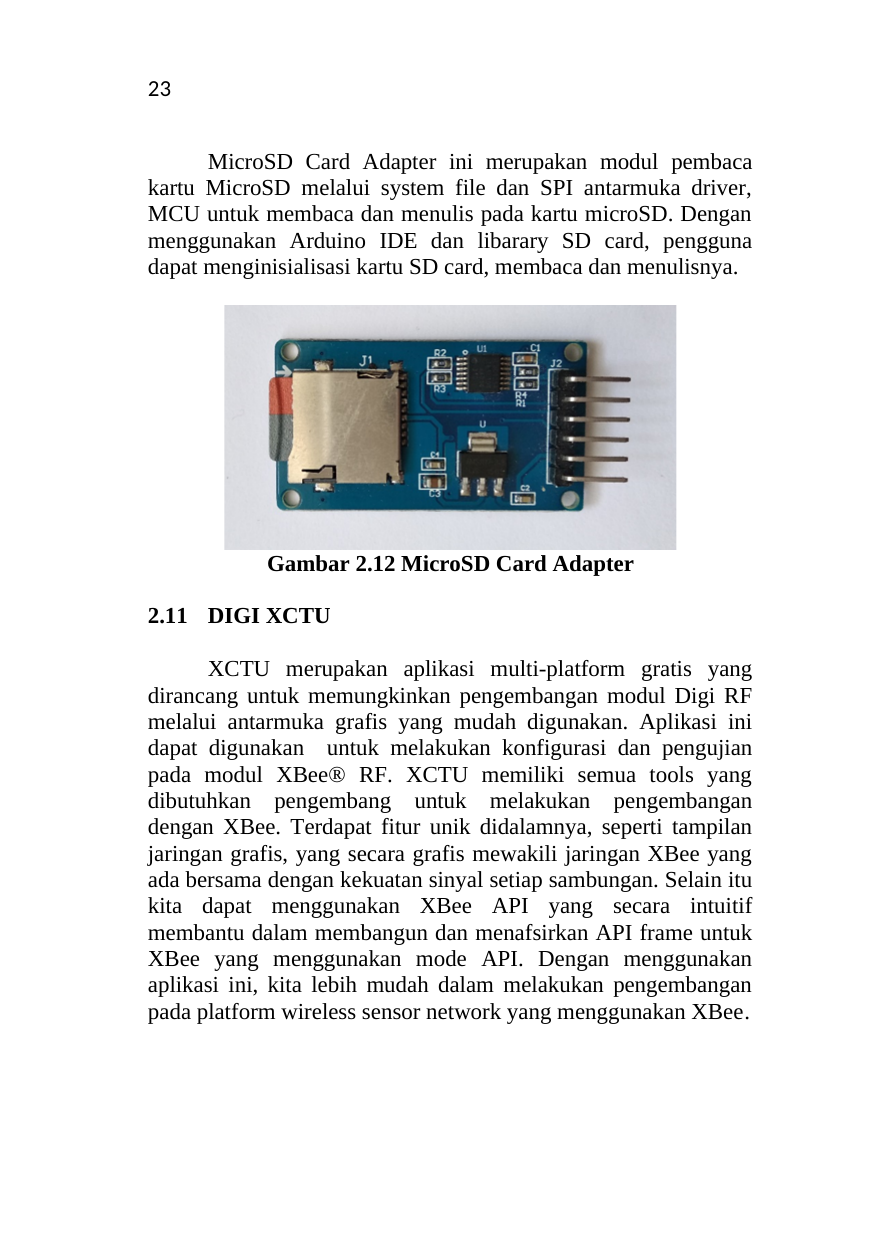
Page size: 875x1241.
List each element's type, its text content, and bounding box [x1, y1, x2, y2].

text Gambar 2.12 MicroSD Card Adapter [148, 550, 753, 576]
subtitle DIGI XCTU [148, 603, 753, 629]
text MicroSD Card Adapter ini merupakan modul pembaca kartu MicroSD melalui system file dan SPI antarmuka driver, MCU untuk membaca dan menulis pada kartu microSD. Dengan menggunakan Arduino IDE dan libarary SD card, pengguna dapat menginisialisasi kartu SD card, membaca dan menulisnya. [148, 148, 753, 279]
text XCTU merupakan aplikasi multi-platform gratis yang dirancang untuk memungkinkan pengembangan modul Digi RF melalui antarmuka grafis yang mudah digunakan. Aplikasi ini dapat digunakan untuk melakukan konfigurasi dan pengujian pada modul XBee® RF. XCTU memiliki semua tools yang dibutuhkan pengembang untuk melakukan pengembangan dengan XBee. Terdapat fitur unik didalamnya, seperti tampilan jaringan grafis, yang secara grafis mewakili jaringan XBee yang ada bersama dengan kekuatan sinyal setiap sambungan. Selain itu kita dapat menggunakan XBee API yang secara intuitif membantu dalam membangun dan menafsirkan API frame untuk XBee yang menggunakan mode API. Dengan menggunakan aplikasi ini, kita lebih mudah dalam melakukan pengembangan pada platform wireless sensor network yang menggunakan XBee. [148, 655, 753, 1024]
picture [224, 305, 677, 550]
